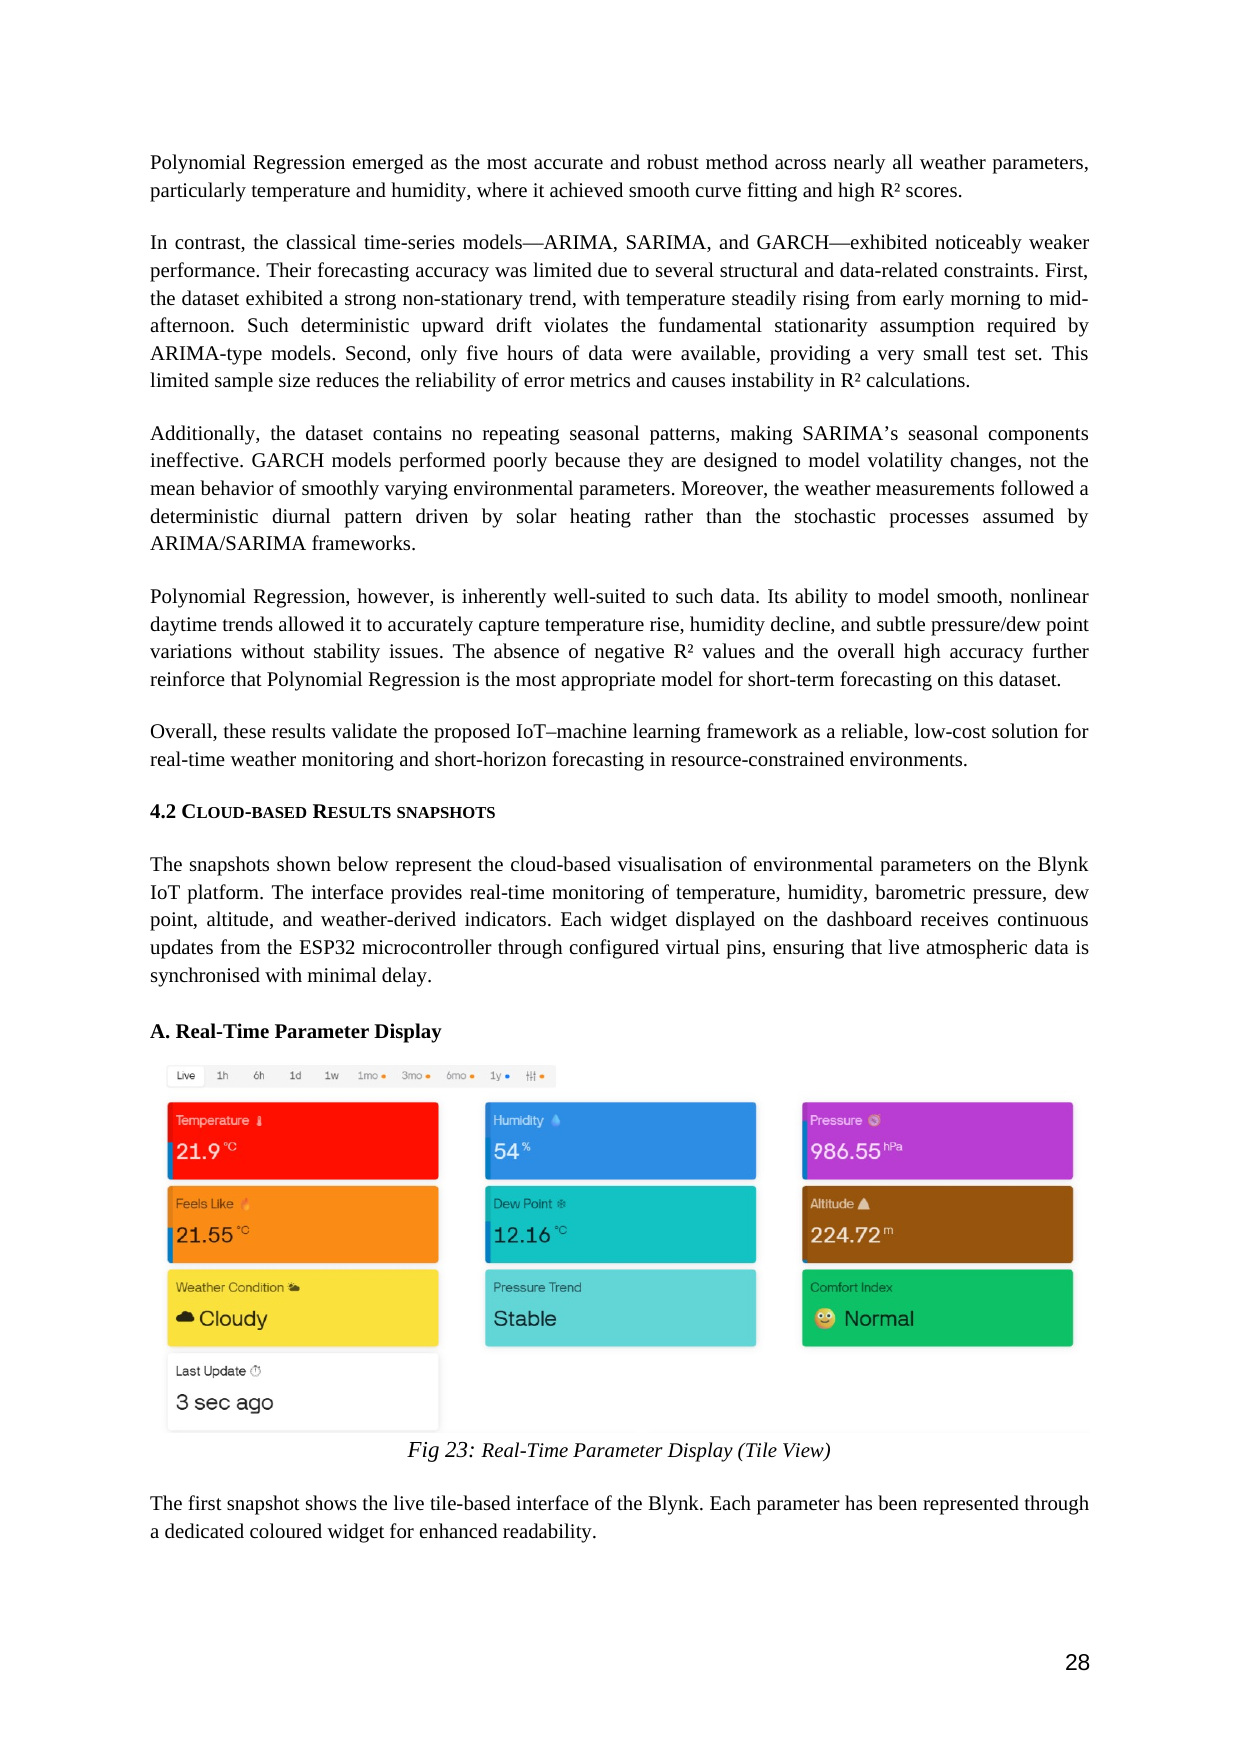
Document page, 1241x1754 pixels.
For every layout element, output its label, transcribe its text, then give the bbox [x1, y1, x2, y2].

subtitle A. Real-Time Parameter Display [150, 1019, 1090, 1043]
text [150, 150, 1090, 202]
text The first snapshot shows the live tile-based interface of the Blynk. Each parameter has been represented through a dedicated coloured widget for enhanced readability. [150, 1491, 1090, 1543]
picture [150, 1055, 1091, 1433]
text The snapshots shown below represent the cloud-based visualisation of environmental parameters on the Blynk IoT platform. The interface provides real-time monitoring of temperature, humidity, barometric pressure, dew point, altitude, and weather-derived indicators. Each widget displayed on the dashboard receives continuous updates from the ESP32 microcontroller through configured virtual pins, ensuring that live atmospheric data is synchronised with minimal delay. [150, 852, 1090, 987]
text Additionally, the dataset contains no repeating seasonal patterns, making SARIMA’s seasonal components ineffective. GARCH models performed poorly because they are designed to model volatility changes, not the mean behavior of smoothly varying environmental parameters. Moreover, the weather measurements followed a deterministic diurnal pattern driven by solar heating rather than the stochastic processes assumed by ARIMA/SARIMA frameworks. [150, 421, 1090, 555]
text Polynomial Regression, however, is inherently well-suited to such data. Its ability to model smooth, nonlinear daytime trends allowed it to accurately capture temperature rise, humidity decline, and subtle pressure/dew point variations without stability issues. The absence of negative R² values and the overall high accuracy further reinforce that Polynomial Regression is the most appropriate model for short-term forecasting on this dataset. [150, 584, 1090, 691]
text 4.2 Cloud-based Results snapshots [150, 799, 1090, 823]
text Overall, these results validate the proposed IoT–machine learning framework as a reliable, low-cost solution for real-time weather monitoring and short-horizon forecasting in resource-constrained environments. [150, 719, 1090, 771]
text Fig 23: Real-Time Parameter Display (Tile View) [150, 1436, 1090, 1462]
text In contrast, the classical time-series models—ARIMA, SARIMA, and GARCH—exhibited noticeably weaker performance. Their forecasting accuracy was limited due to several structural and data-related constraints. First, the dataset exhibited a strong non-stationary trend, with temperature steadily rising from early morning to mid-afternoon. Such deterministic upward drift violates the fundamental stationarity assumption required by ARIMA-type models. Second, only five hours of data were available, providing a very small test set. This limited sample size reduces the reliability of error metrics and causes instability in R² calculations. [150, 230, 1090, 392]
